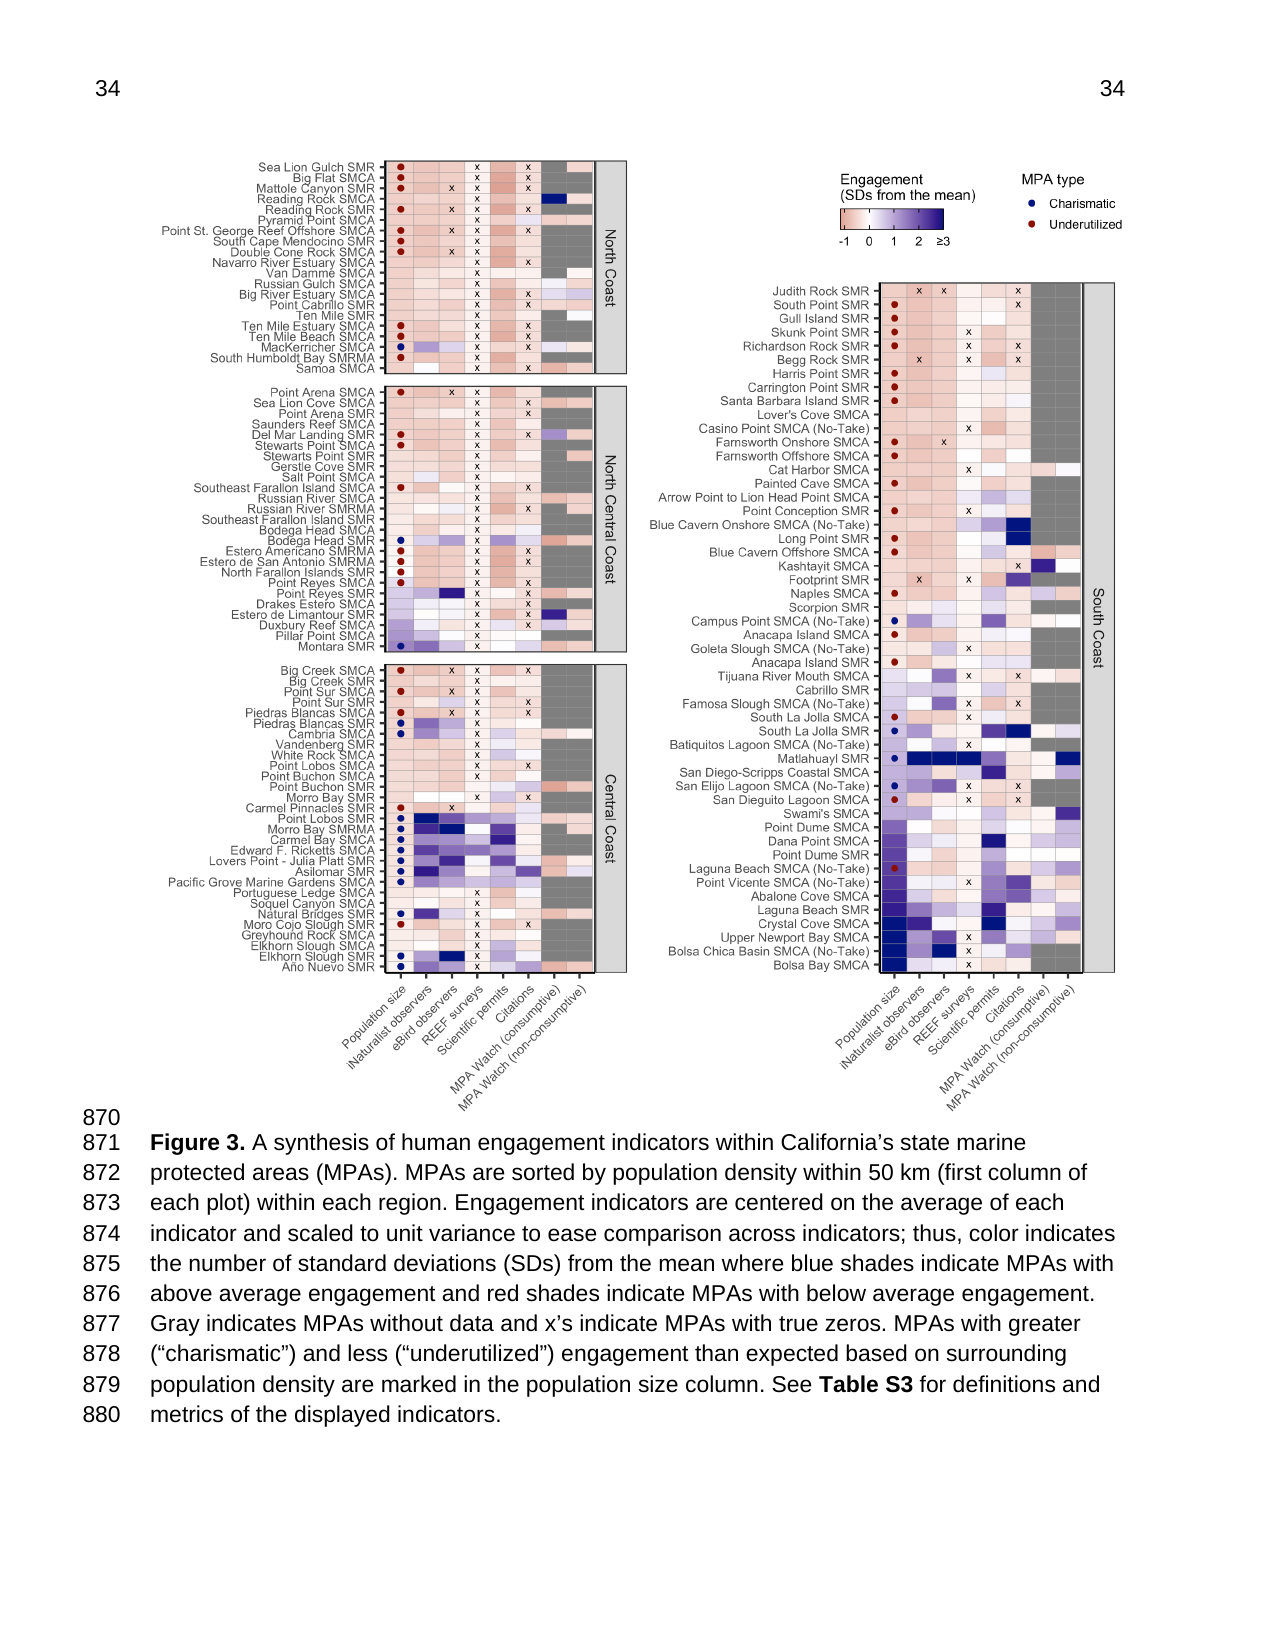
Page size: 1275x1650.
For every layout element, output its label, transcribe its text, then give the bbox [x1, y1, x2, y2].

text Figure 3. A synthesis of human engagement indicators within California’s state marine protected areas (MPAs). MPAs are sorted by population density within 50 km (first column of each plot) within each region. Engagement indicators are centered on the average of each indicator and scaled to unit variance to ease comparison across indicators; thus, color indicates the number of standard deviations (SDs) from the mean where blue shades indicate MPAs with above average engagement and red shades indicate MPAs with below average engagement. Gray indicates MPAs without data and x’s indicate MPAs with true zeros. MPAs with greater (“charismatic”) and less (“underutilized”) engagement than expected based on surrounding population density are marked in the population size column. See Table S3 for definitions and metrics of the displayed indicators. [150, 1125, 1125, 1427]
picture [150, 150, 1125, 1125]
